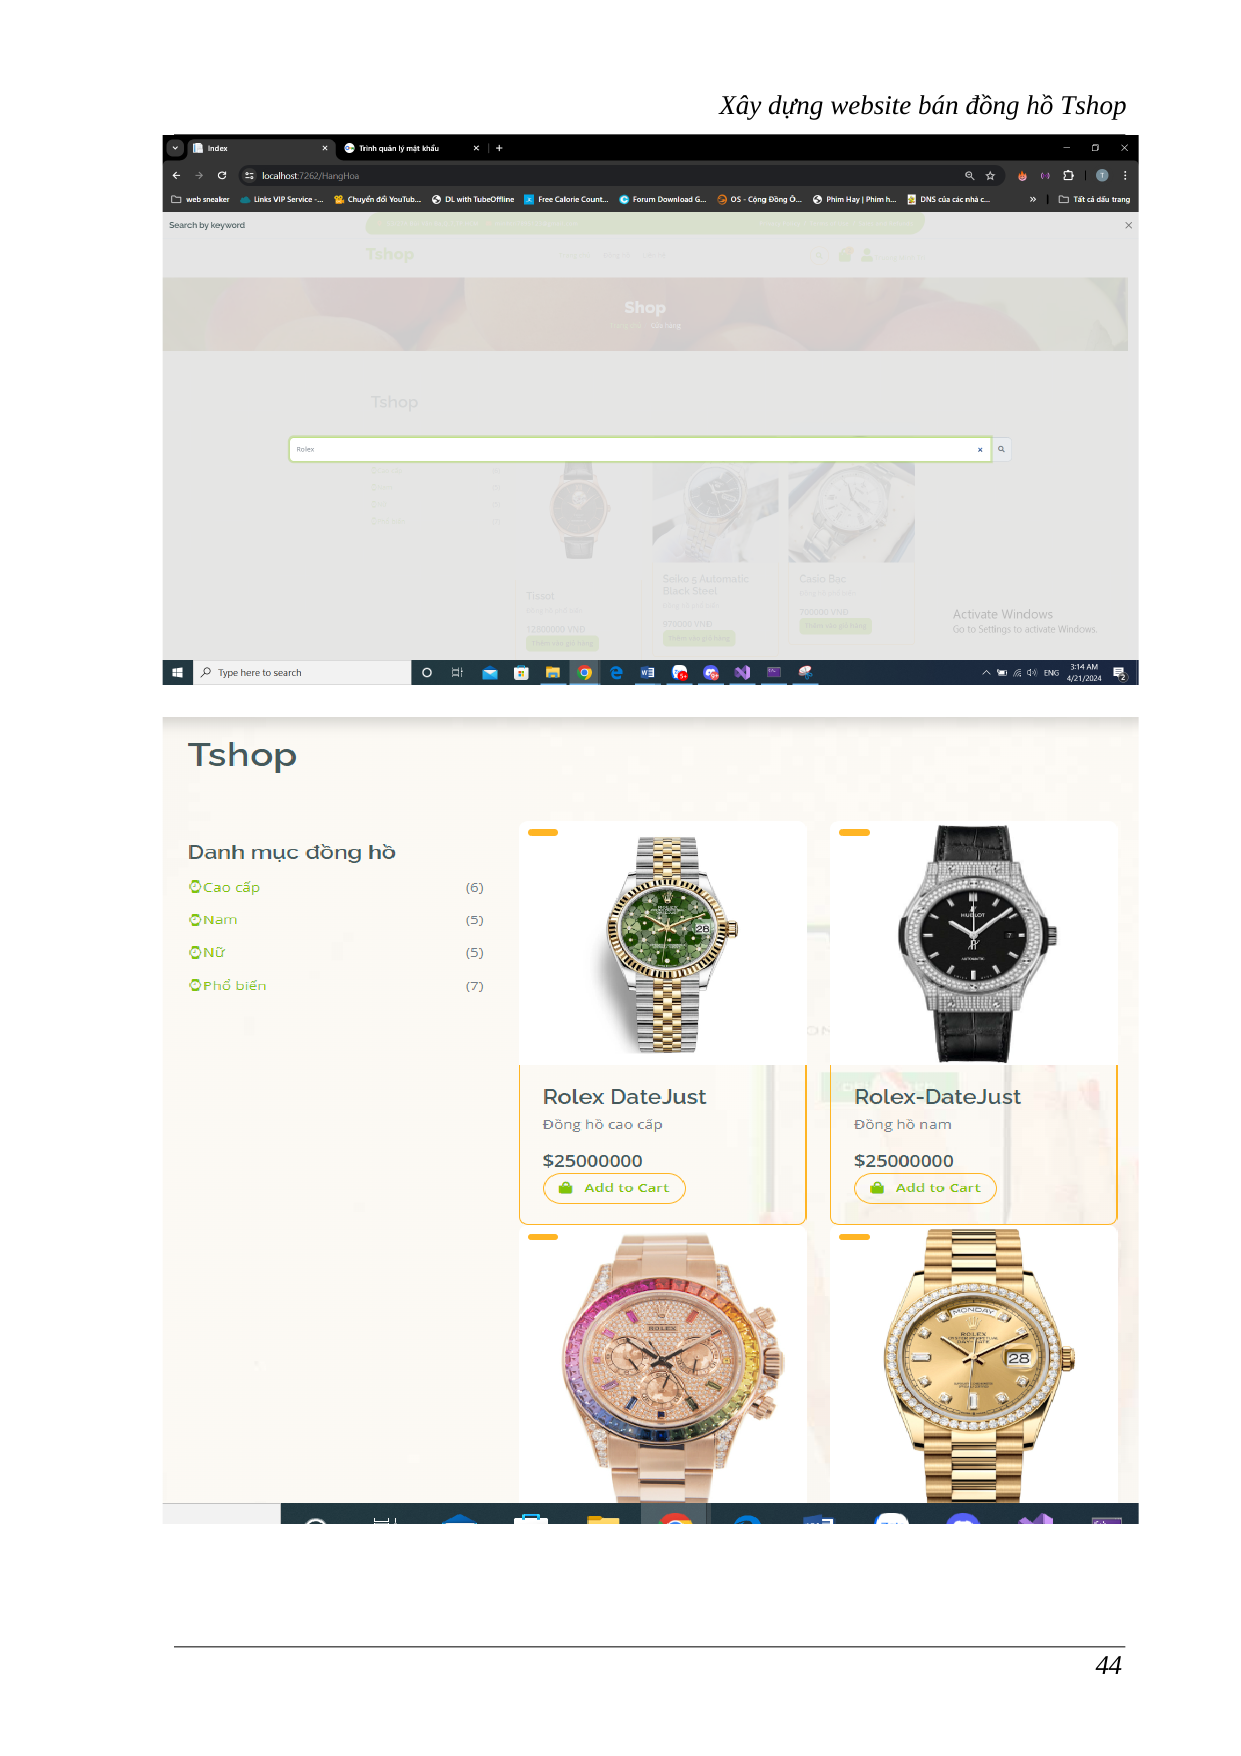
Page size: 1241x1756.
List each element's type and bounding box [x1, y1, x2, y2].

picture [162, 135, 1139, 685]
picture [162, 715, 1139, 1524]
